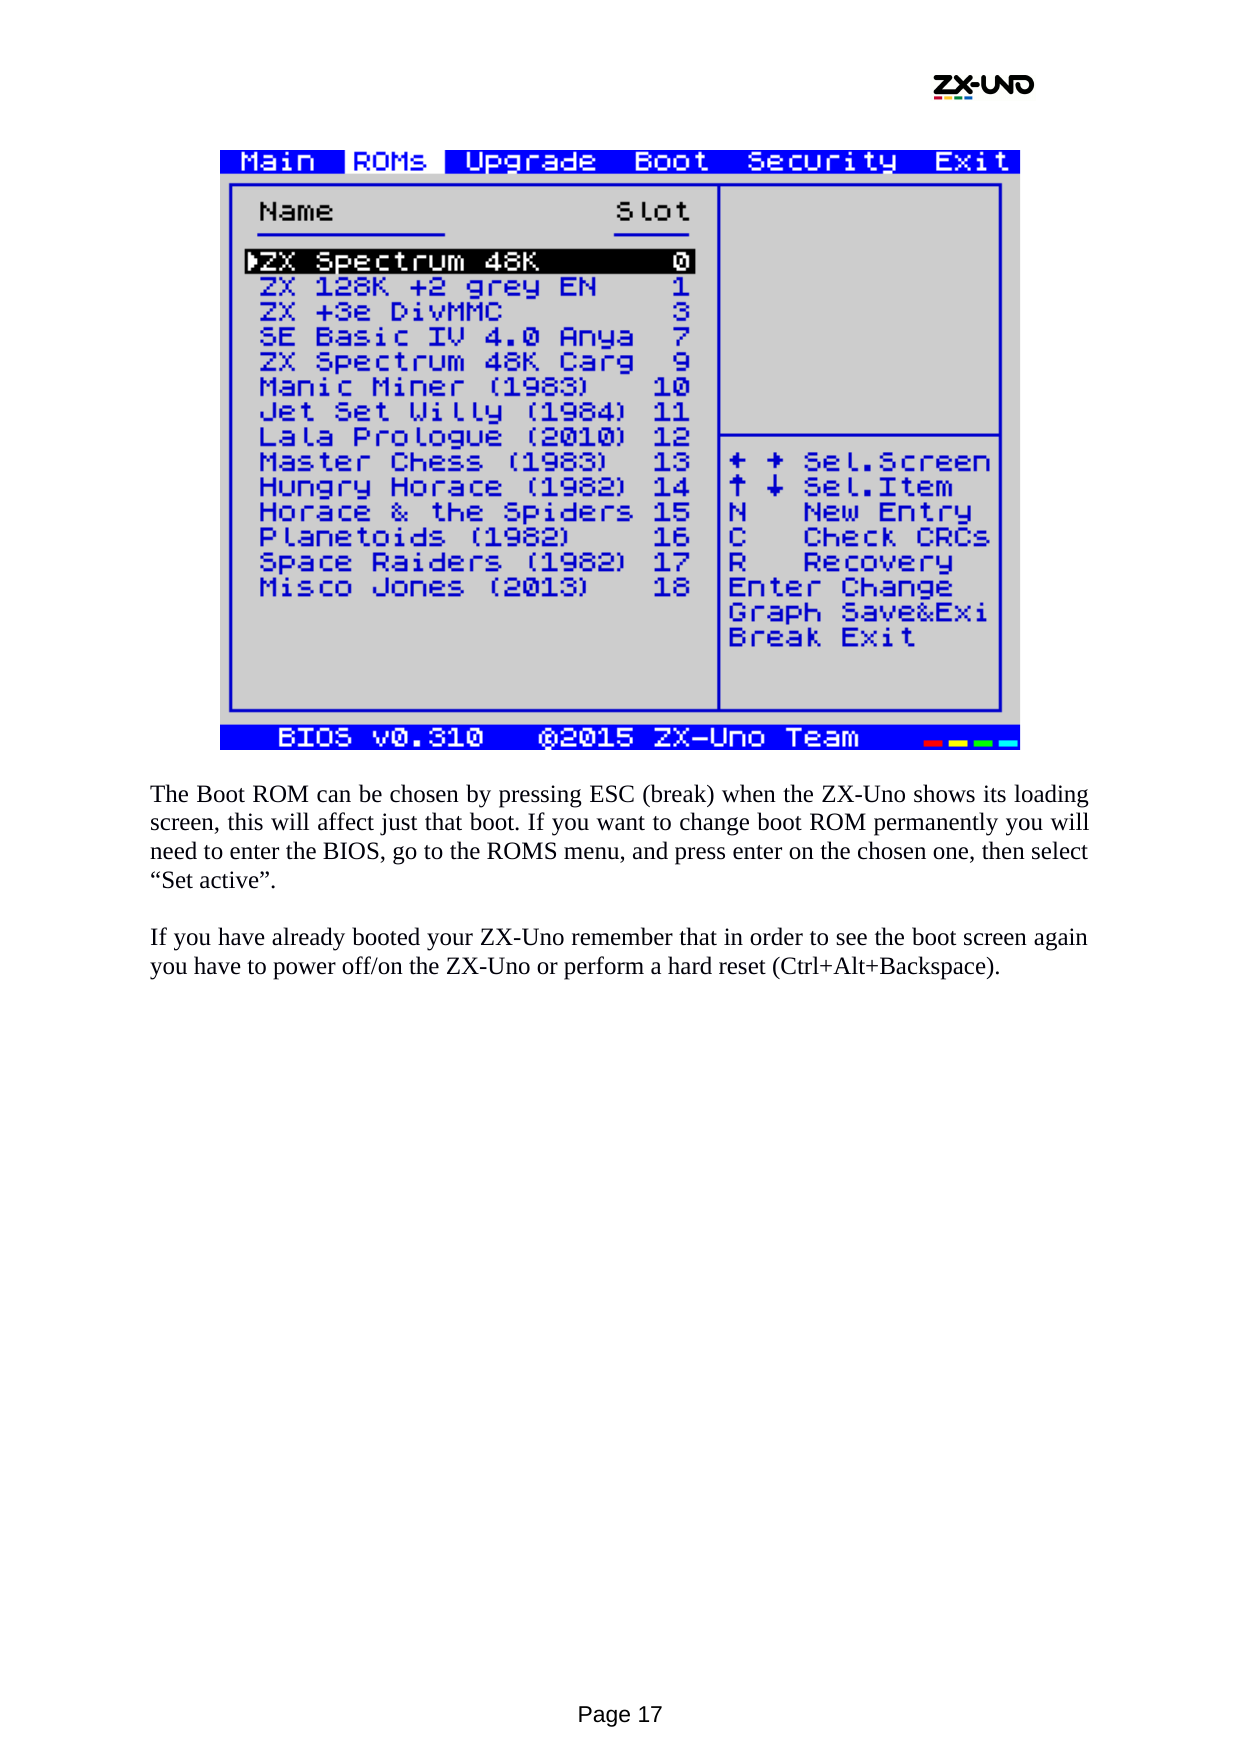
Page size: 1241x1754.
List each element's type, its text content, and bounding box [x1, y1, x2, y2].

picture [220, 150, 1020, 750]
text The Boot ROM can be chosen by pressing ESC (break) when the ZX-Uno shows its loading screen, this will affect just that boot. If you want to change boot ROM permanently you will need to enter the BIOS, go to the ROMS menu, and press enter on the chosen one, then select “Set active”. [150, 779, 1090, 894]
text If you have already booted your ZX-Uno remember that in order to see the boot screen again you have to power off/on the ZX-Uno or perform a hard reset (Ctrl+Alt+Backspace). [150, 922, 1090, 980]
picture [930, 75, 1036, 101]
